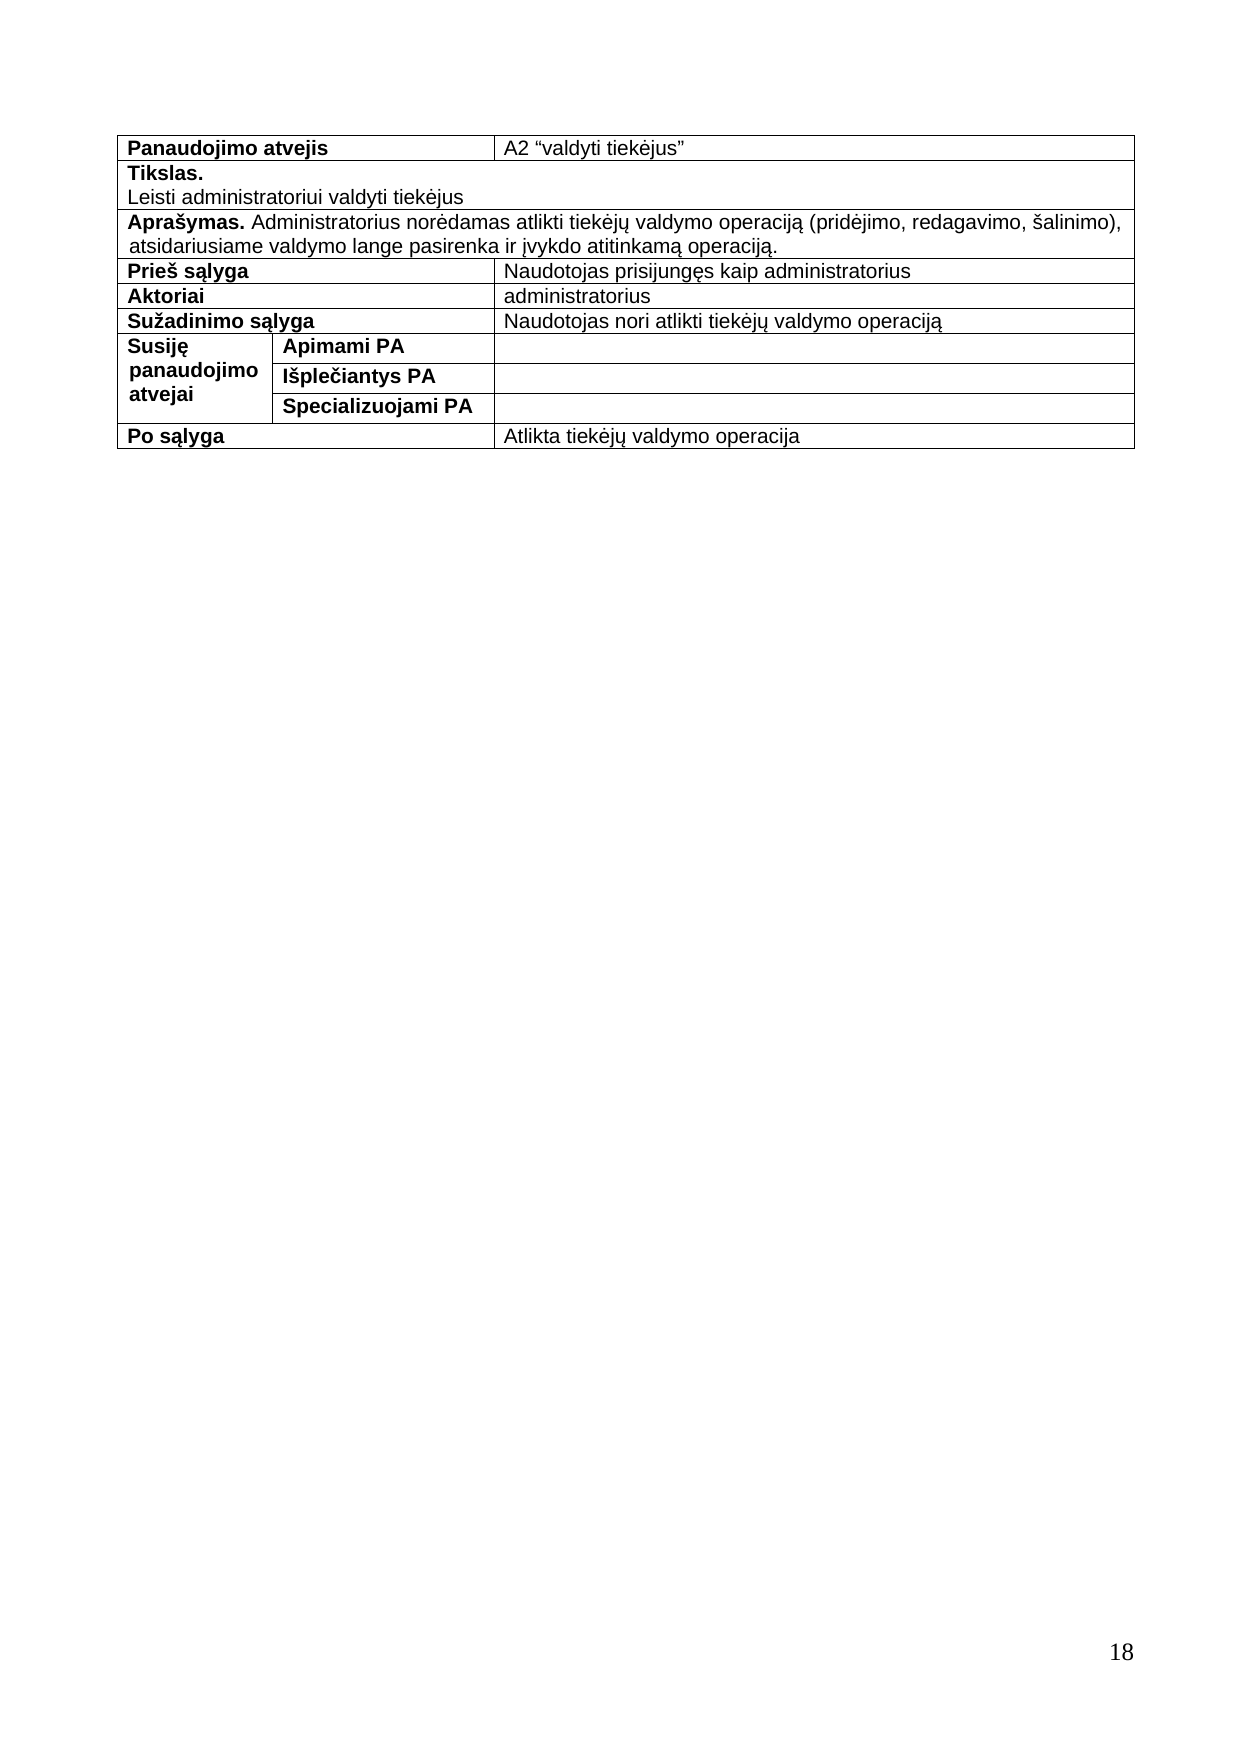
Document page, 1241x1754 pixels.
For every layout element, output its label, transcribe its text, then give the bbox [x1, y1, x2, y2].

table_cell administratorius [495, 284, 1134, 308]
table_cell Naudotojas nori atlikti tiekėjų valdymo operaciją [495, 309, 1134, 333]
table_cell Sužadinimo sąlyga [118, 309, 494, 333]
table_cell [495, 364, 1134, 393]
table_cell Aprašymas. Administratorius norėdamas atlikti tiekėjų valdymo operaciją (pridėjimo, redagavimo, šalinimo), atsidariusiame valdymo lange pasirenka ir įvykdo atitinkamą operaciją. [118, 210, 1134, 258]
table_cell Aktoriai [118, 284, 494, 308]
table_cell Tikslas. Leisti administratoriui valdyti tiekėjus [118, 161, 1134, 209]
table_header A2 “valdyti tiekėjus” [495, 136, 1134, 160]
table_header Panaudojimo atvejis [118, 136, 494, 160]
table_cell Specializuojami PA [273, 394, 494, 422]
table_cell Naudotojas prisijungęs kaip administratorius [495, 259, 1134, 283]
table_cell Po sąlyga [118, 424, 494, 447]
table_cell Prieš sąlyga [118, 259, 494, 283]
table_cell Apimami PA [273, 334, 494, 363]
table_cell Susiję panaudojimo atvejai [118, 334, 272, 422]
table_cell Išplečiantys PA [273, 364, 494, 393]
table_cell [495, 394, 1134, 422]
table_cell Atlikta tiekėjų valdymo operacija [495, 424, 1134, 447]
table_cell [495, 334, 1134, 363]
